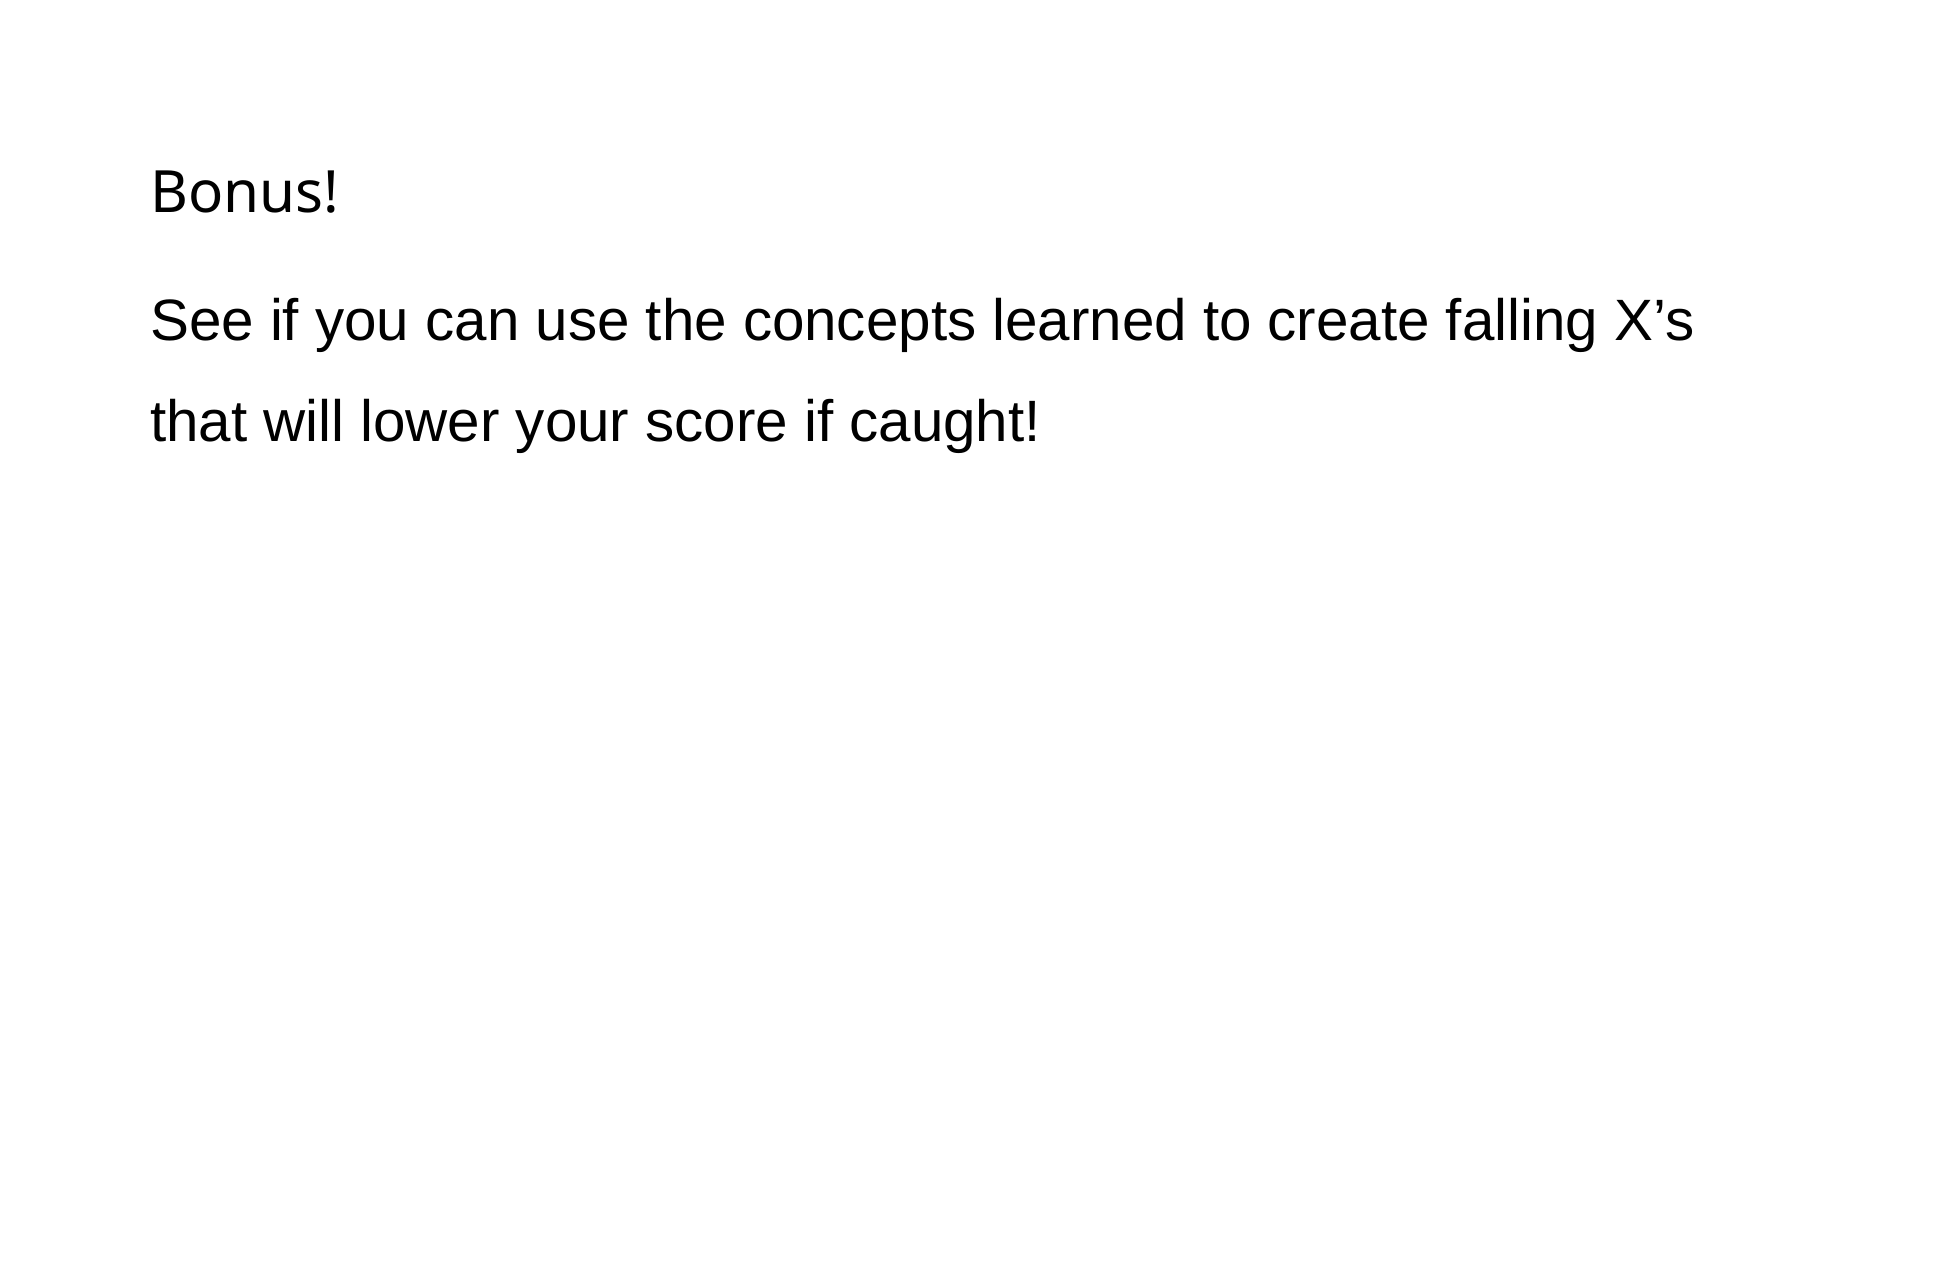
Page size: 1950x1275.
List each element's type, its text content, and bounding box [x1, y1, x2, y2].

text Bonus! [150, 150, 1800, 229]
text See if you can use the concepts learned to create falling X’s that will lower your score if caught! [150, 286, 1800, 453]
